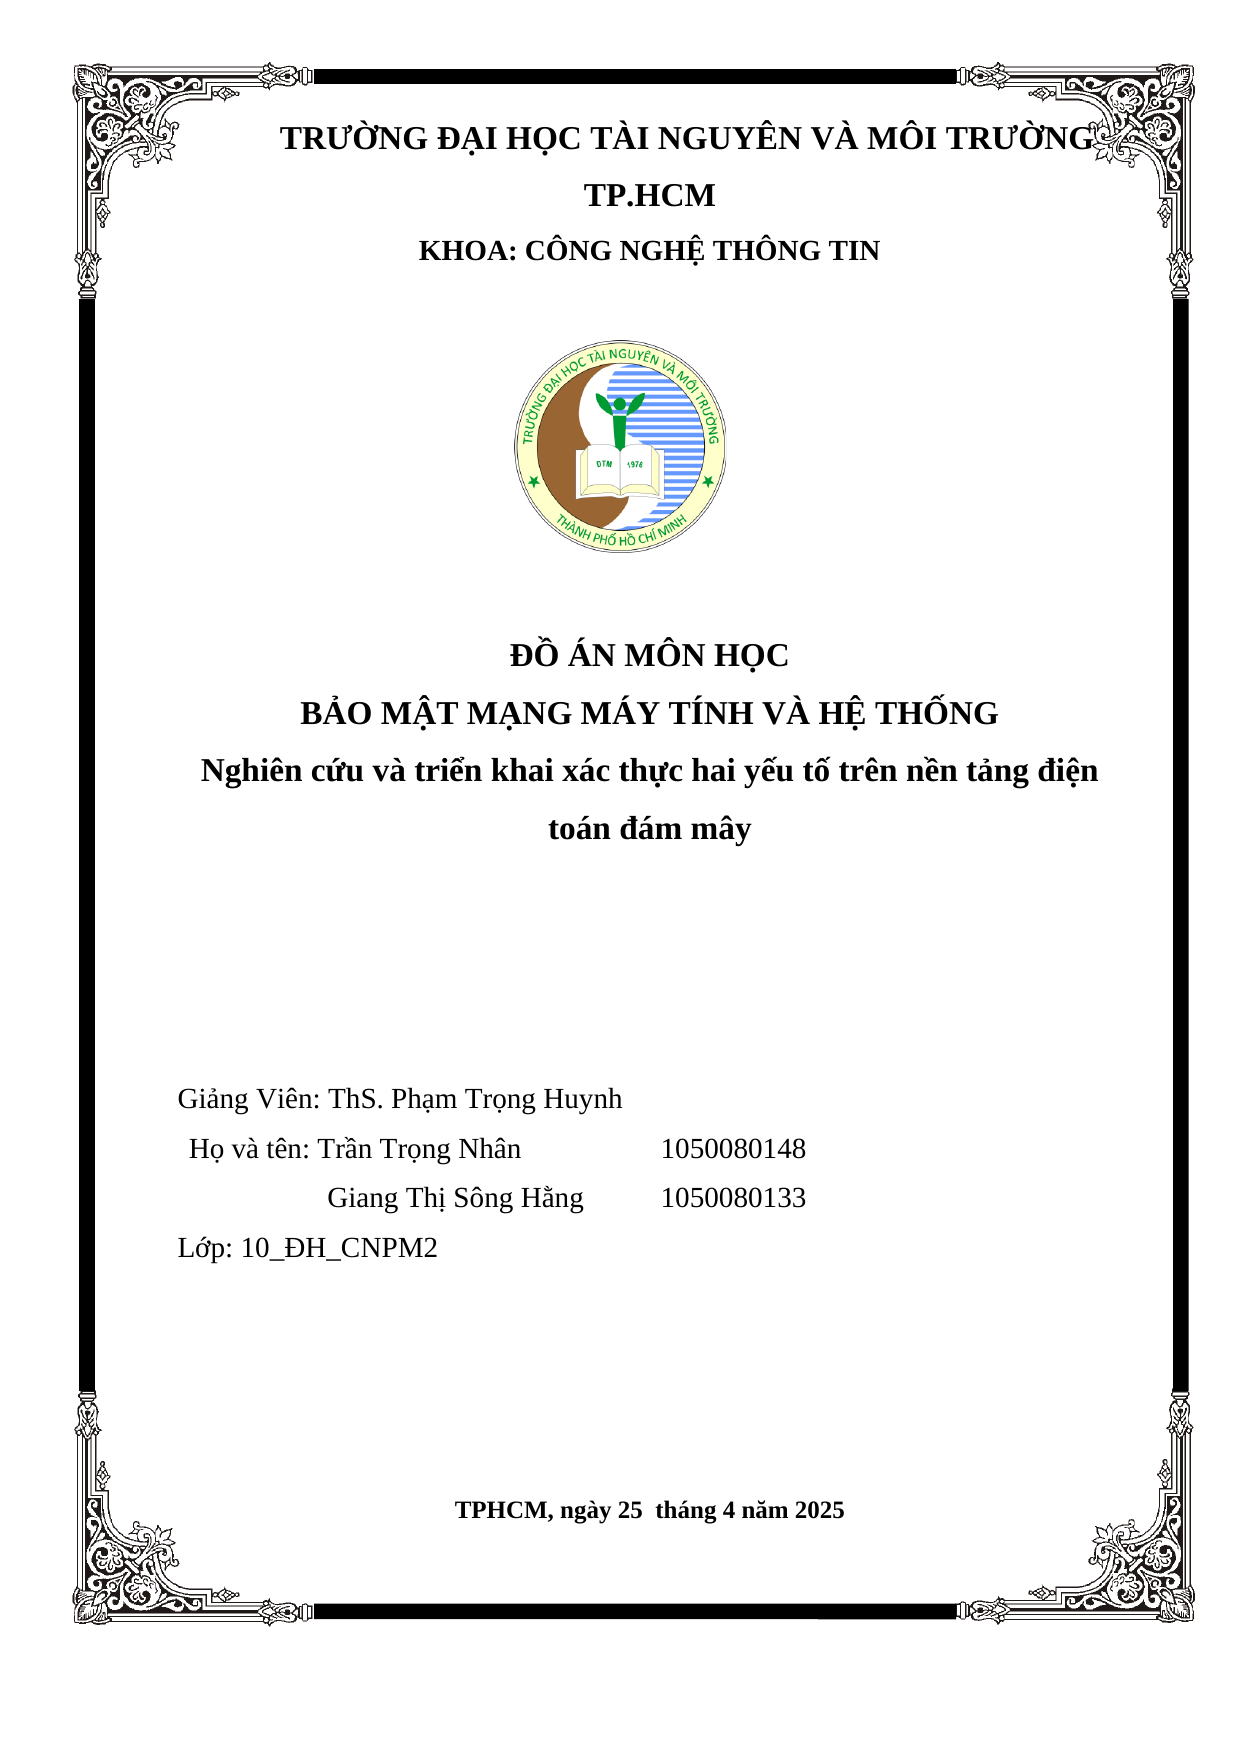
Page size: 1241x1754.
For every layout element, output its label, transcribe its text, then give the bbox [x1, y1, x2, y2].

table_header Họ và tên: Trần Trọng Nhân [177, 1132, 649, 1181]
picture [52, 53, 328, 334]
text Nghiên cứu và triển khai xác thực hai yếu tố trên nền tảng điện toán đám mây [177, 751, 1122, 846]
text BẢO MẬT MẠNG MÁY TÍNH VÀ HỆ THỐNG [177, 693, 1122, 731]
text TRƯỜNG ĐẠI HỌC TÀI NGUYÊN VÀ MÔI TRƯỜNG TP.HCM [177, 118, 1122, 214]
text KHOA: CÔNG NGHỆ THÔNG TIN [177, 233, 1122, 267]
text TPHCM, ngày 25 tháng 4 năm 2025 [177, 1496, 1122, 1524]
picture [52, 1354, 328, 1635]
text Giảng Viên: ThS. Phạm Trọng Huynh [177, 1081, 1122, 1115]
table_cell Giang Thị Sông Hằng [177, 1181, 649, 1230]
picture [940, 53, 1215, 334]
picture [940, 1352, 1215, 1633]
table_cell 1050080133 [649, 1181, 1121, 1230]
table_header 1050080148 [649, 1132, 1121, 1181]
text ĐỒ ÁN MÔN HỌC [177, 636, 1122, 674]
text Lớp: 10_ĐH_CNPM2 [177, 1230, 1122, 1263]
picture [514, 340, 727, 553]
